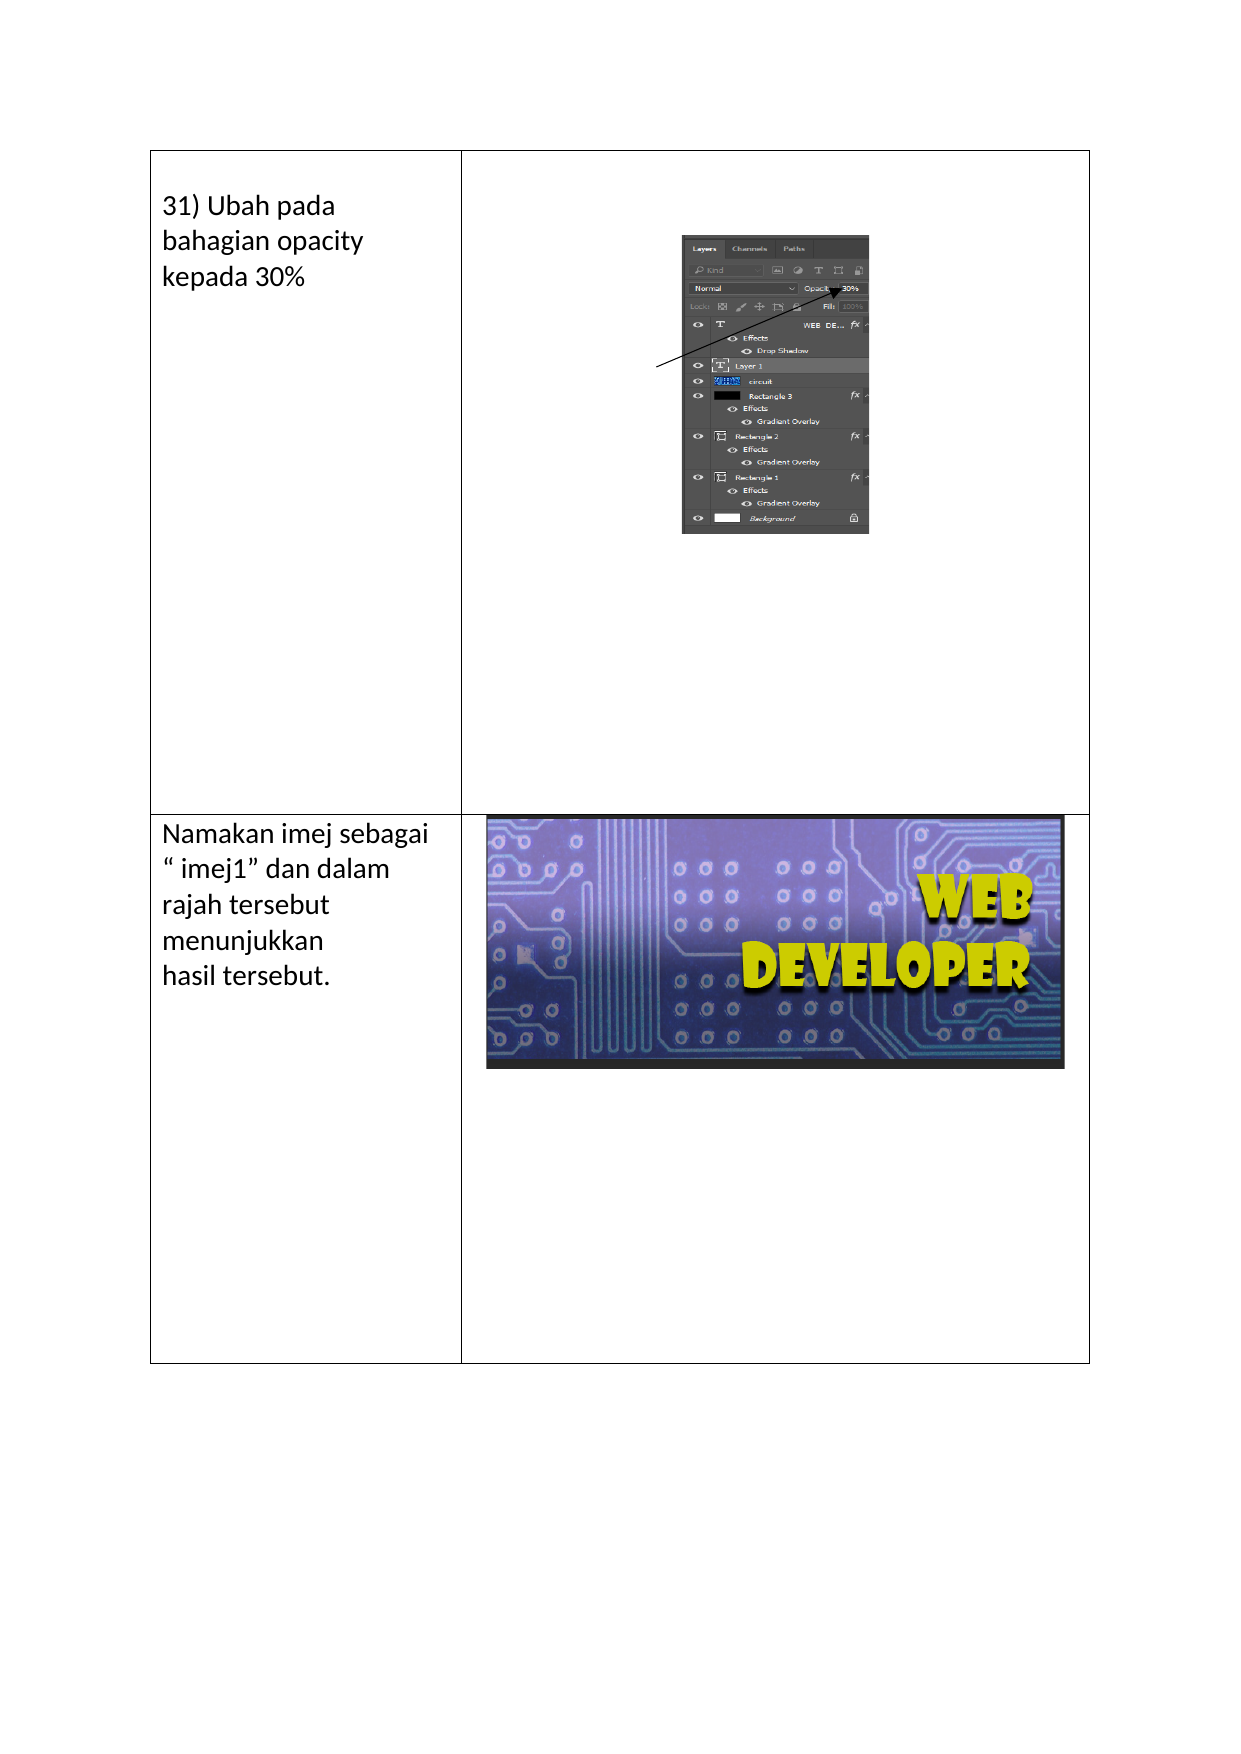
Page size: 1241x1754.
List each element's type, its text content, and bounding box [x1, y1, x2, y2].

picture [681, 235, 870, 534]
table_cell Namakan imej sebagai “ imej1” dan dalam rajah tersebut menunjukkan hasil tersebut. [151, 815, 461, 1362]
table_cell [462, 815, 1089, 1362]
table_cell [462, 151, 1089, 814]
table_cell 31) Ubah pada bahagian opacity kepada 30% [151, 151, 461, 814]
picture [486, 815, 1065, 1069]
